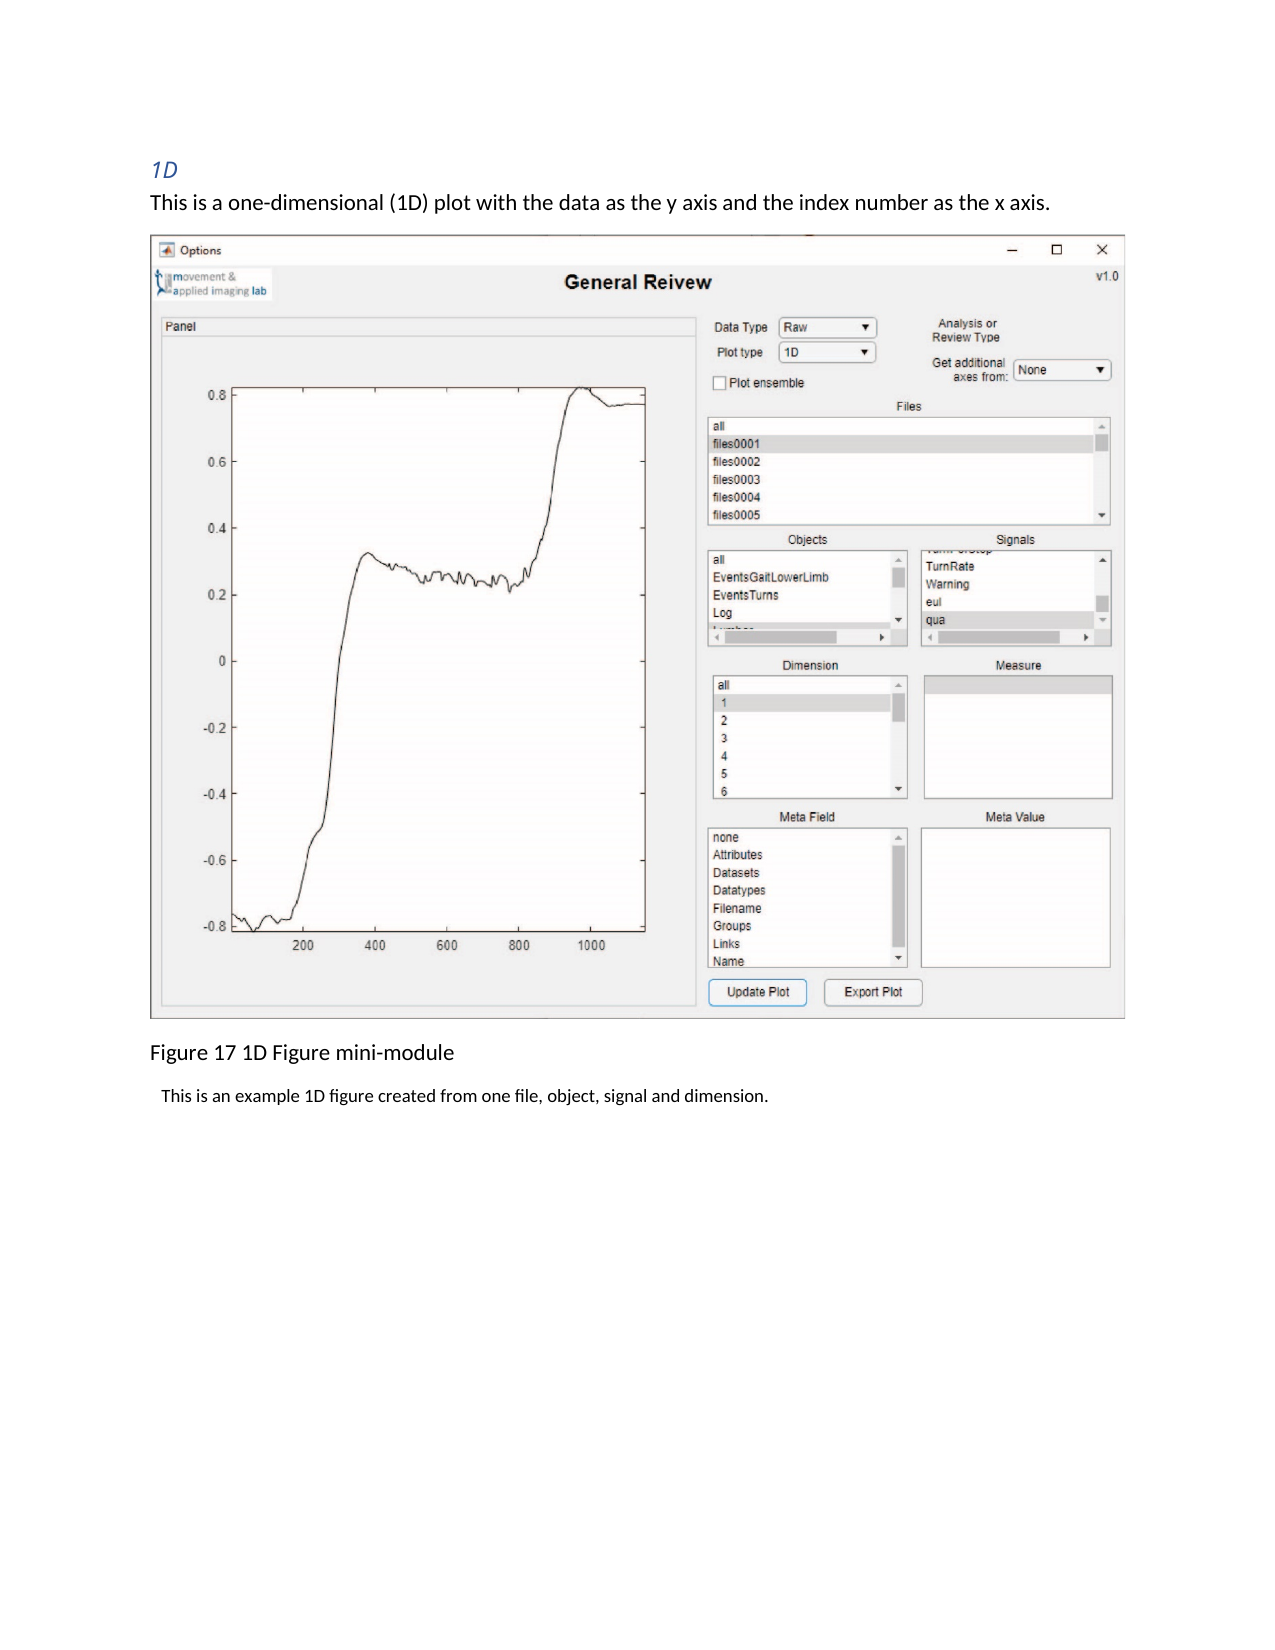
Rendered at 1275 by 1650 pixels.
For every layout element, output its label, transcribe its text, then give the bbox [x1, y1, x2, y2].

table_header This is an example 1D figure created from one file, object, signal and dimension. [150, 1085, 1124, 1107]
text Figure 17 1D Figure mini-module [150, 1038, 1125, 1066]
text This is a one-dimensional (1D) plot with the data as the y axis and the index number as the x axis. [150, 188, 1125, 216]
picture [150, 234, 1125, 1019]
subtitle 1D [150, 154, 1125, 185]
